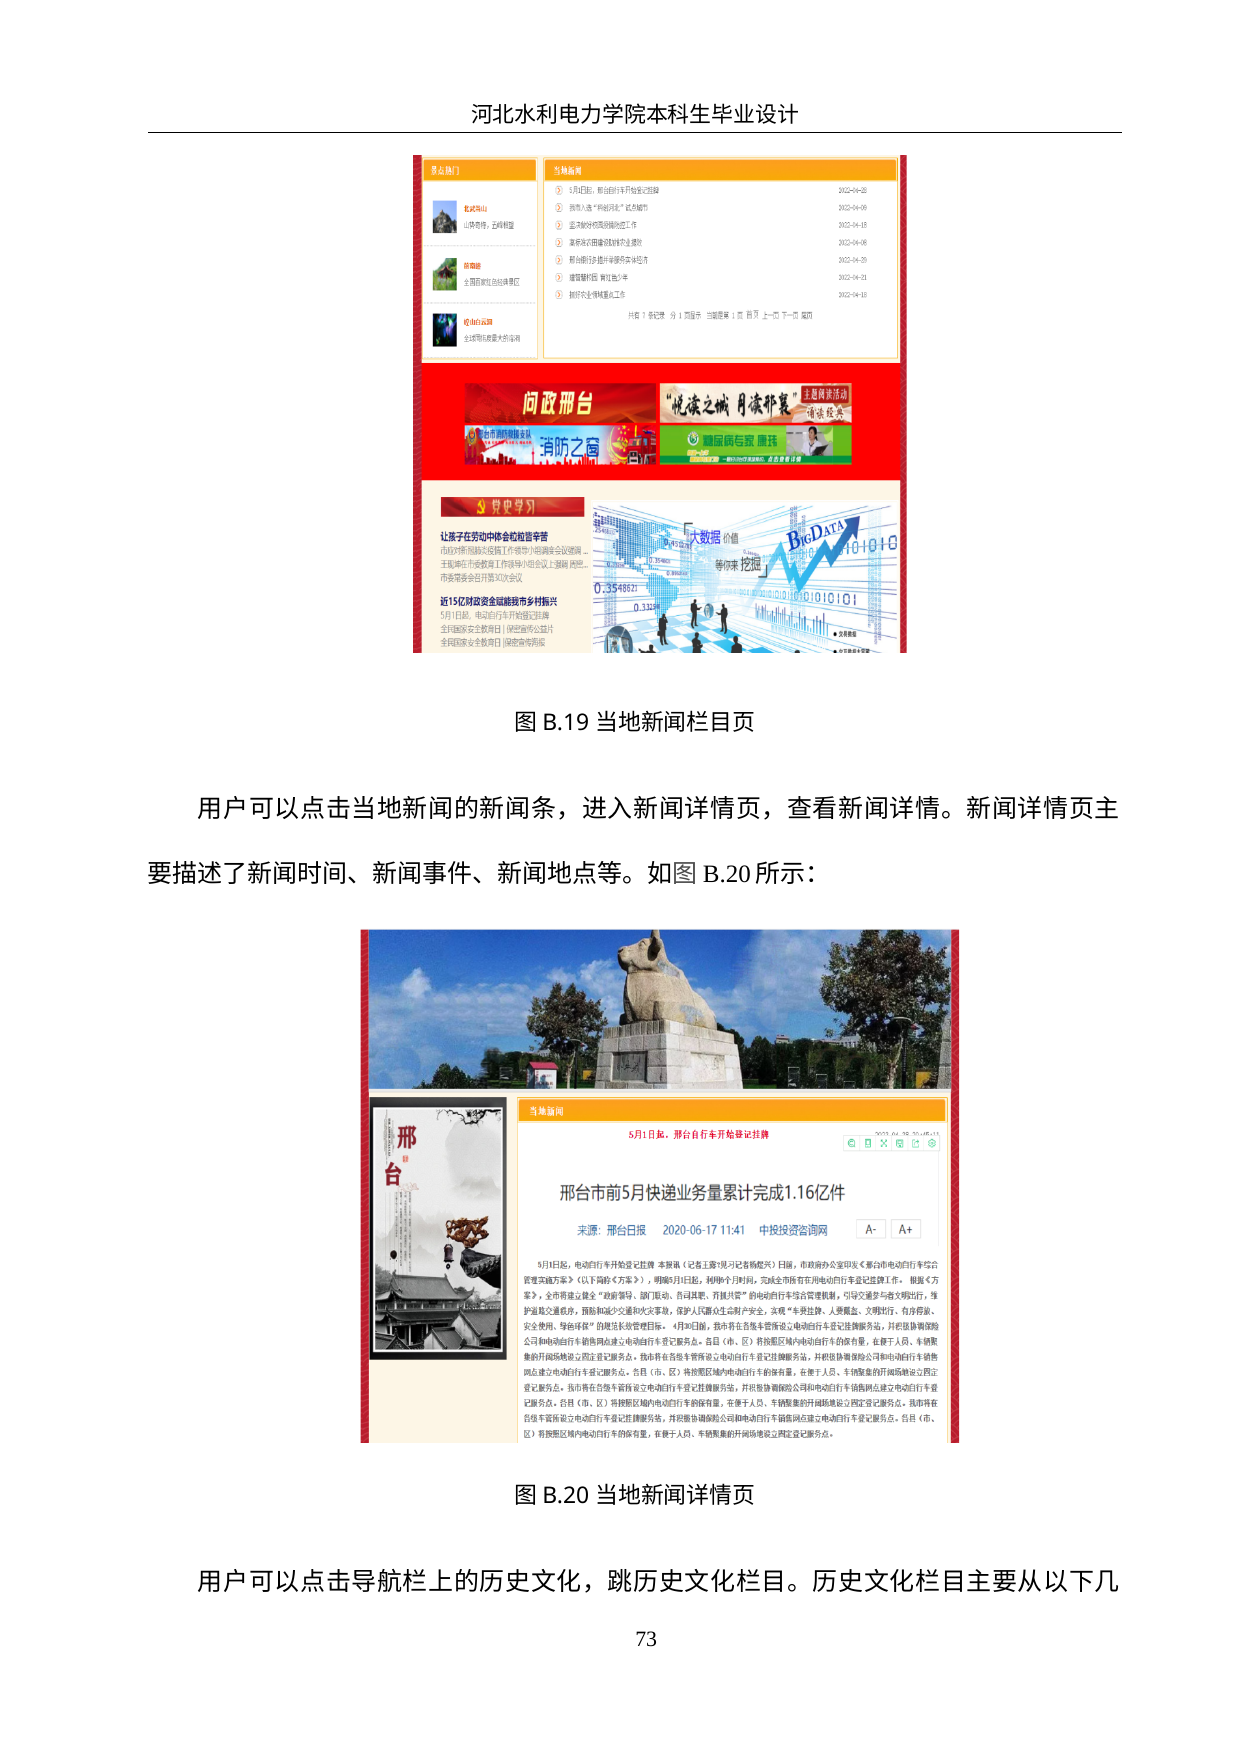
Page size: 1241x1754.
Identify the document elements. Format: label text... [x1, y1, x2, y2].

picture [413, 155, 907, 653]
text 图B.20 当地新闻详情页 [148, 1461, 1122, 1526]
text 图B.19 当地新闻栏目页 [148, 688, 1122, 753]
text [148, 1547, 1122, 1612]
picture [360, 928, 960, 1443]
text 用户可以点击当地新闻的新闻条，进入新闻详情页，查看新闻详情。新闻详情页主要描述了新闻时间、新闻事件、新闻地点等。如图B.20所示： [148, 774, 1122, 904]
